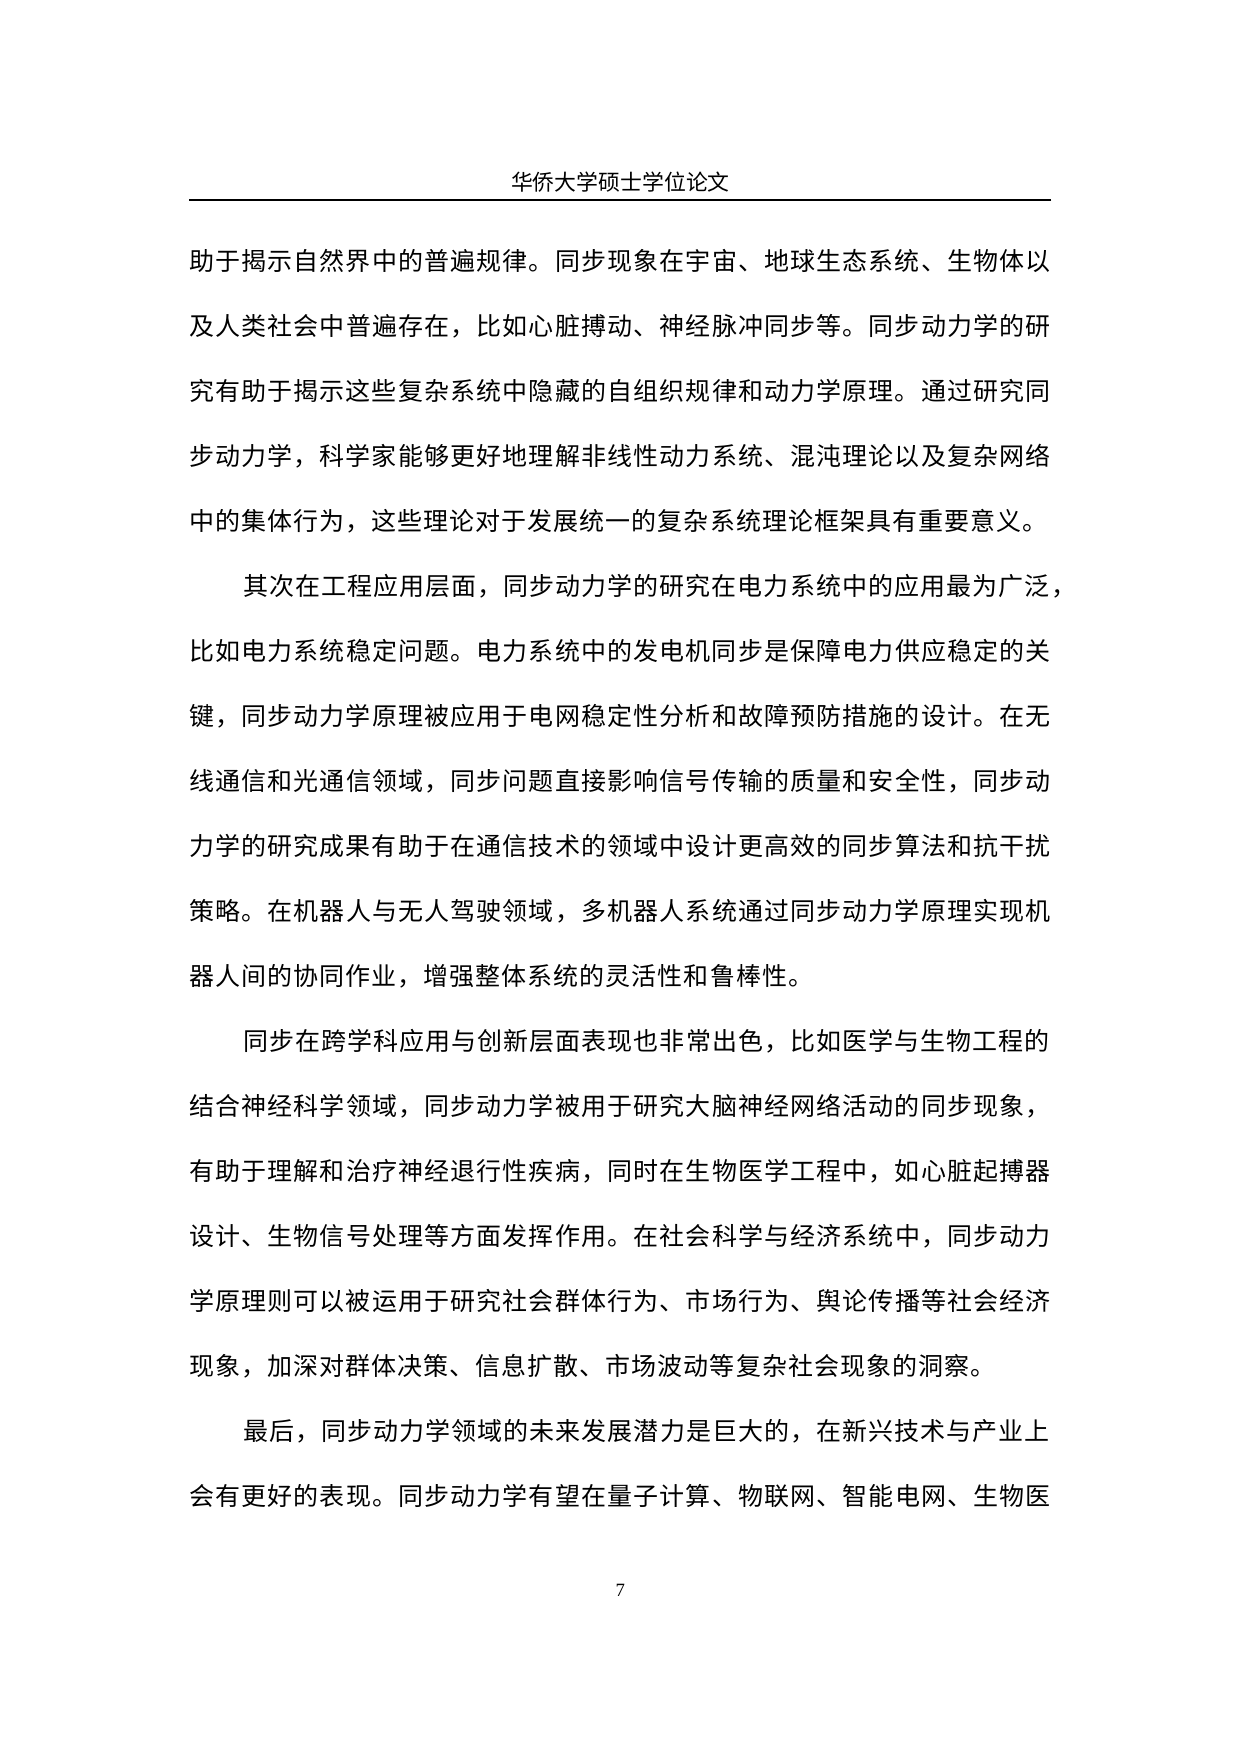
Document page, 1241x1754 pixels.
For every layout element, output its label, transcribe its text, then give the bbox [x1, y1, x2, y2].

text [189, 227, 1051, 552]
text 其次在工程应用层面，同步动力学的研究在电力系统中的应用最为广泛，比如电力系统稳定问题。电力系统中的发电机同步是保障电力供应稳定的关键，同步动力学原理被应用于电网稳定性分析和故障预防措施的设计。在无线通信和光通信领域，同步问题直接影响信号传输的质量和安全性，同步动力学的研究成果有助于在通信技术的领域中设计更高效的同步算法和抗干扰策略。在机器人与无人驾驶领域，多机器人系统通过同步动力学原理实现机器人间的协同作业，增强整体系统的灵活性和鲁棒性。 [189, 552, 1051, 1007]
text 同步在跨学科应用与创新层面表现也非常出色，比如医学与生物工程的结合神经科学领域，同步动力学被用于研究大脑神经网络活动的同步现象，有助于理解和治疗神经退行性疾病，同时在生物医学工程中，如心脏起搏器设计、生物信号处理等方面发挥作用。在社会科学与经济系统中，同步动力学原理则可以被运用于研究社会群体行为、市场行为、舆论传播等社会经济现象，加深对群体决策、信息扩散、市场波动等复杂社会现象的洞察。 [189, 1007, 1051, 1397]
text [189, 1397, 1051, 1527]
